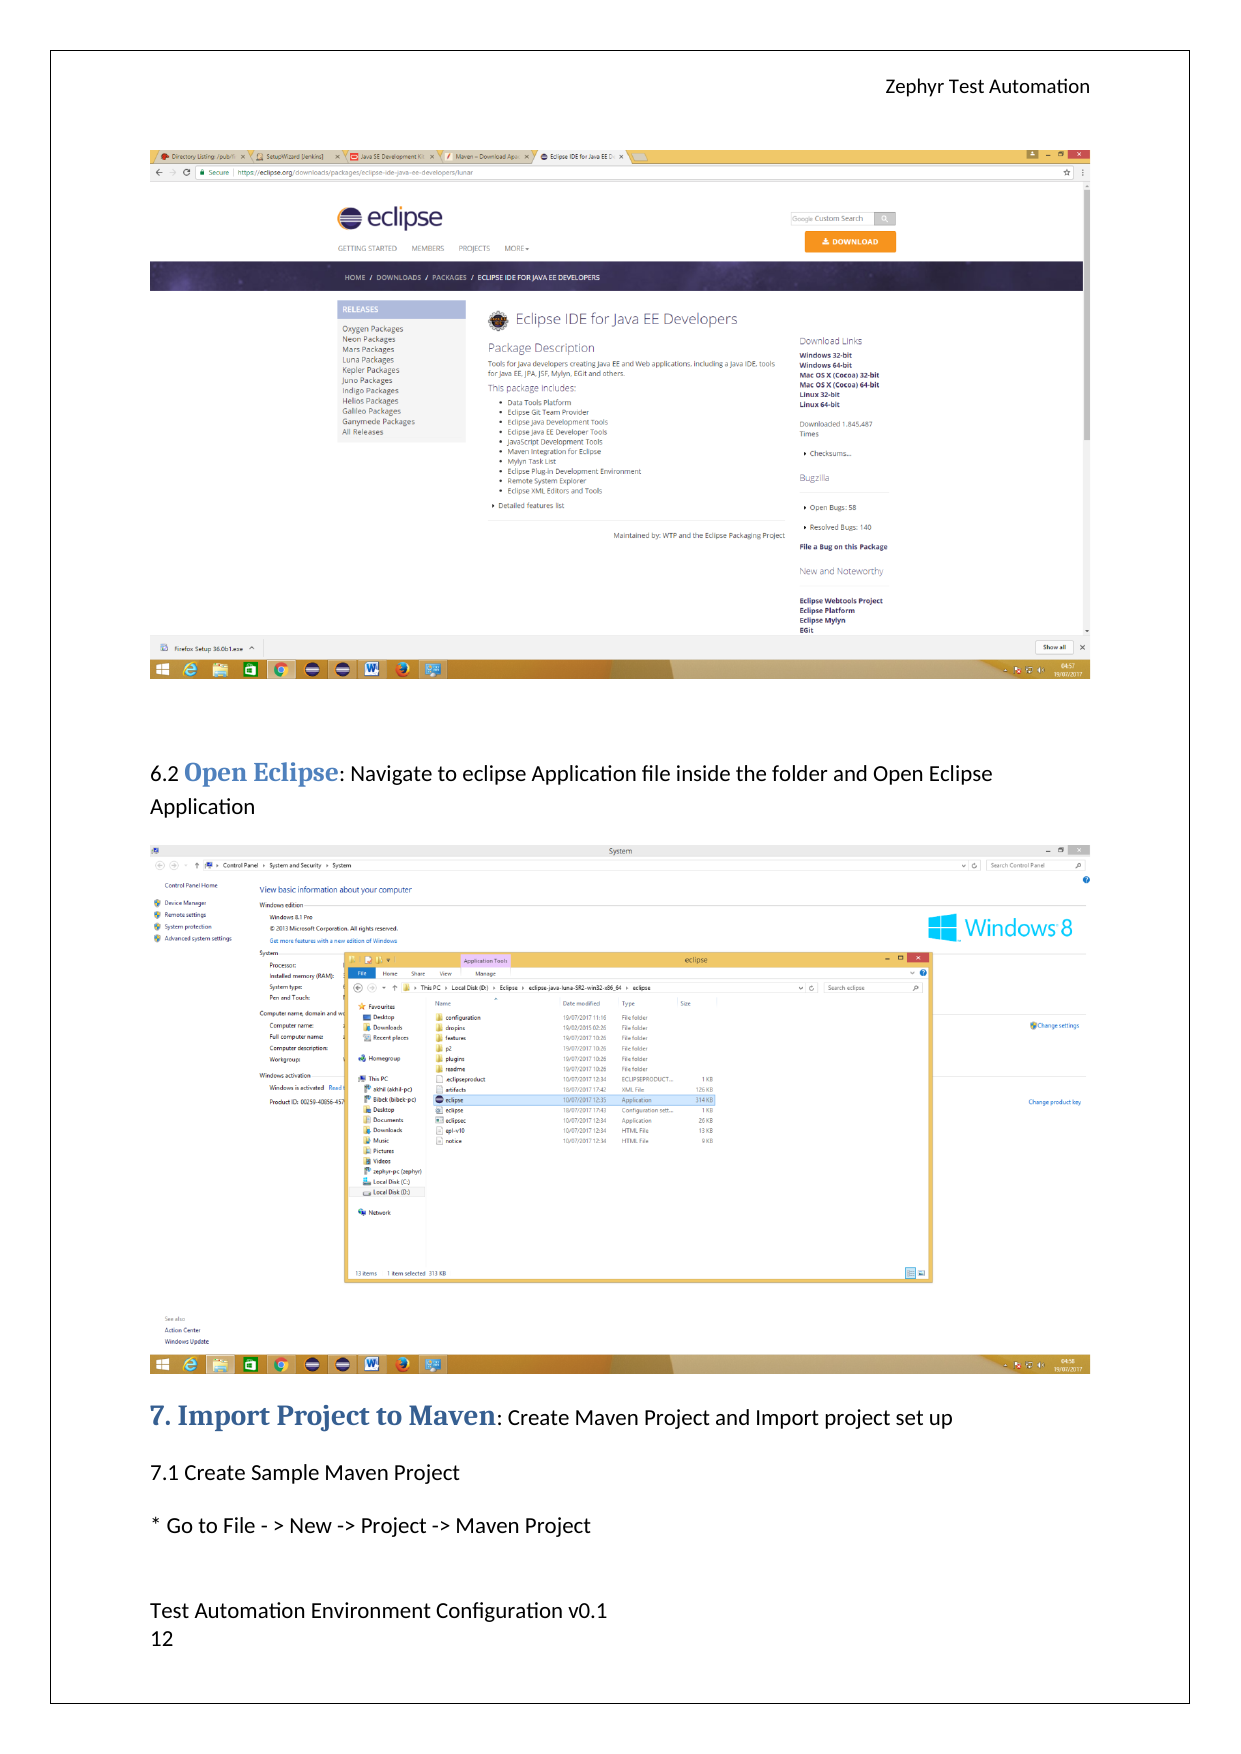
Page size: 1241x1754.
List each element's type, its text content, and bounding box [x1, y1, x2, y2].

text 7.1 Create Sample Maven Project [150, 1458, 1090, 1486]
picture [150, 150, 1091, 679]
text 7. Import Project to Maven: Create Maven Project and Import project set up [150, 1399, 1090, 1433]
text * Go to File - > New -> Project -> Maven Project [150, 1511, 1090, 1539]
text 6.2 Open Eclipse: Navigate to eclipse Application file inside the folder and Open Eclipse Application [150, 757, 1090, 820]
picture [150, 845, 1091, 1374]
